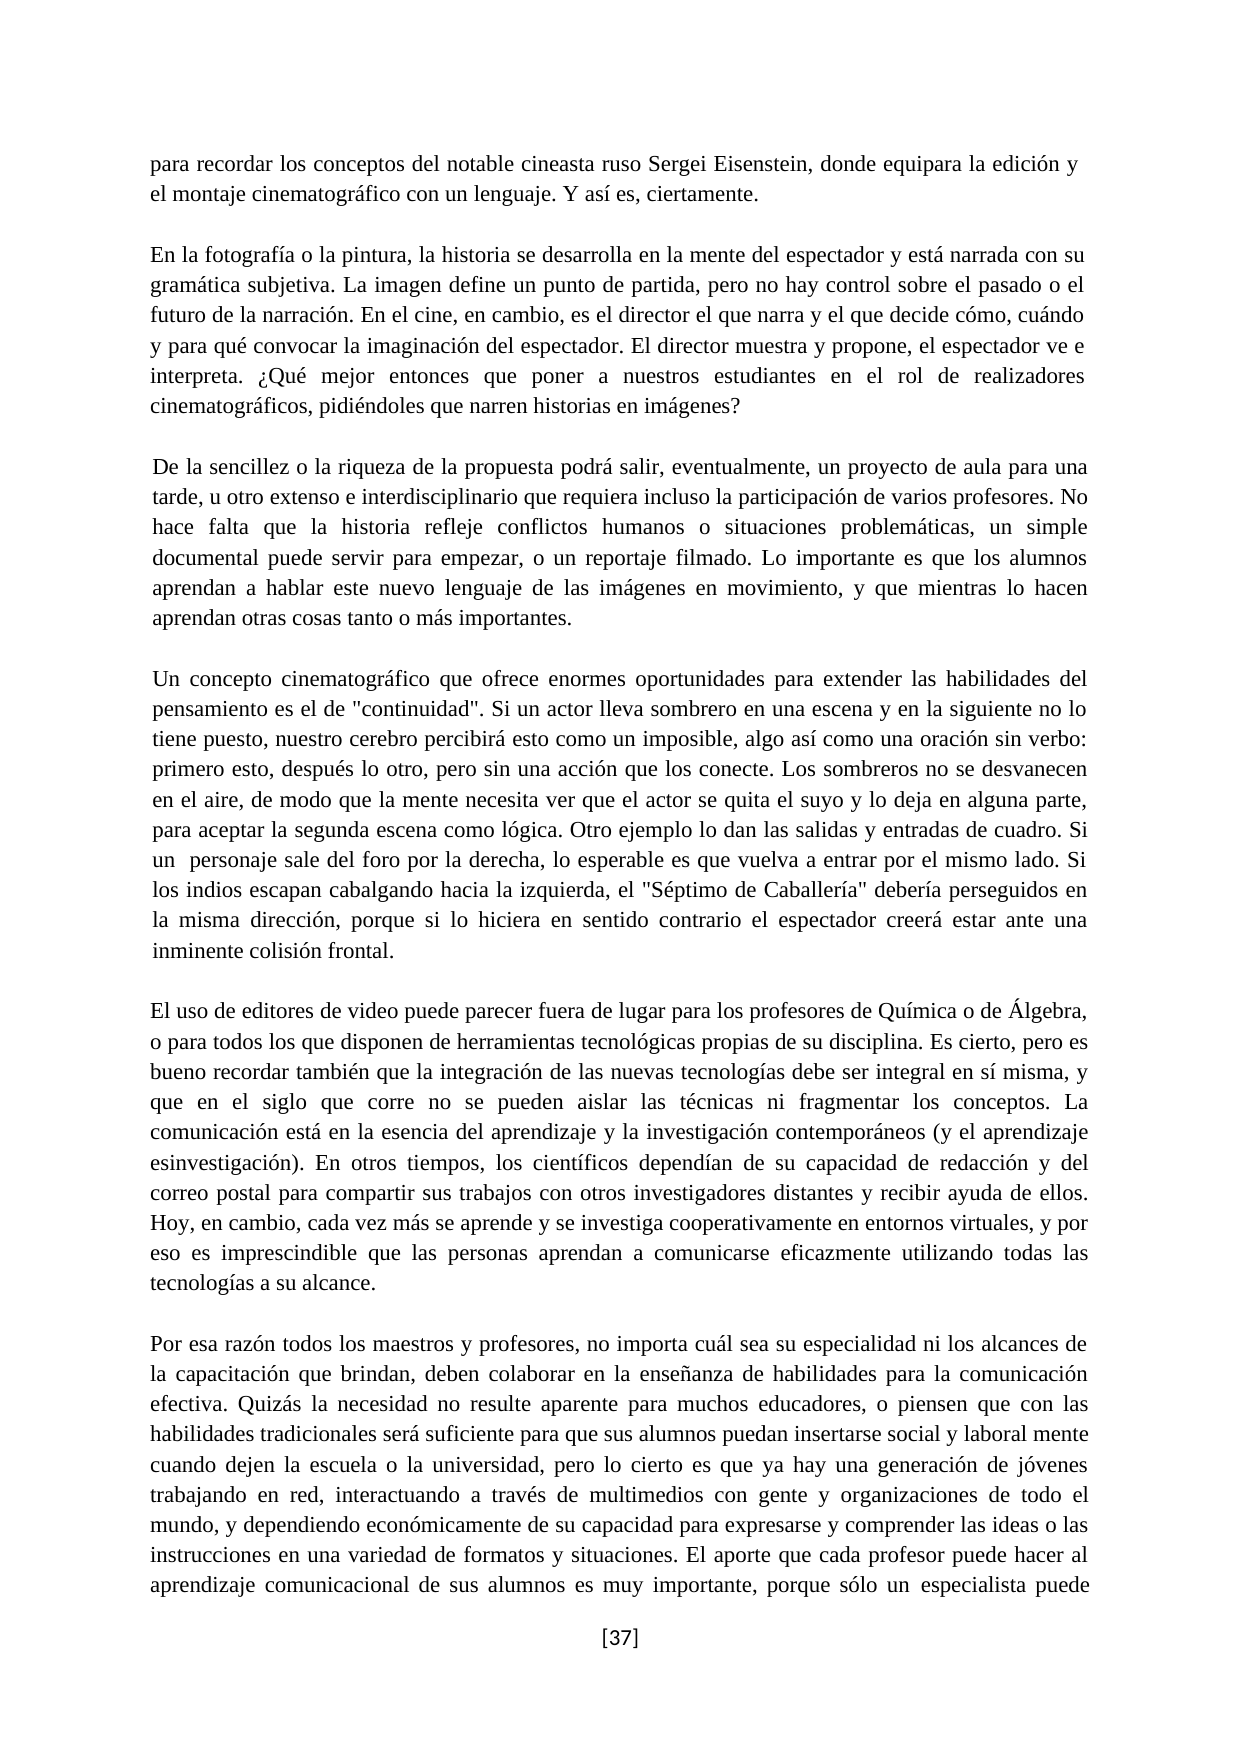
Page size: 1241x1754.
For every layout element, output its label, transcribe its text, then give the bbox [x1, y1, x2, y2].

text El uso de editores de video puede parecer fuera de lugar para los profesores de Química o de Álgebra, o para todos los que disponen de herramientas tecnológicas propias de su disciplina. Es cierto, pero es bueno recordar también que la integración de las nuevas tecnologías debe ser integral en sí misma, y que en el siglo que corre no se pueden aislar las técnicas ni fragmentar los conceptos. La comunicación está en la esencia del aprendizaje y la investigación contemporáneos (y el aprendizaje esinvestigación). En otros tiempos, los científicos dependían de su capacidad de redacción y del correo postal para compartir sus trabajos con otros investigadores distantes y recibir ayuda de ellos. Hoy, en cambio, cada vez más se aprende y se investiga cooperativamente en entornos virtuales, y por eso es imprescindible que las personas aprendan a comunicarse eficazmente utilizando todas las tecnologías a su alcance. [150, 997, 1090, 1296]
text Un concepto cinematográfico que ofrece enormes oportunidades para extender las habilidades del pensamiento es el de "continuidad". Si un actor lleva sombrero en una escena y en la siguiente no lo tiene puesto, nuestro cerebro percibirá esto como un imposible, algo así como una oración sin verbo: primero esto, después lo otro, pero sin una acción que los conecte. Los sombreros no se desvanecen en el aire, de modo que la mente necesita ver que el actor se quita el suyo y lo deja en alguna parte, para aceptar la segunda escena como lógica. Otro ejemplo lo dan las salidas y entradas de cuadro. Si un personaje sale del foro por la derecha, lo esperable es que vuelva a entrar por el mismo lado. Si los indios escapan cabalgando hacia la izquierda, el "Séptimo de Caballería" debería perseguidos en la misma dirección, porque si lo hiciera en sentido contrario el espectador creerá estar ante una inminente colisión frontal. [152, 665, 1089, 963]
text De la sencillez o la riqueza de la propuesta podrá salir, eventualmente, un proyecto de aula para una tarde, u otro extenso e interdisciplinario que requiera incluso la participación de varios profesores. No hace falta que la historia refleje conflictos humanos o situaciones problemáticas, un simple documental puede servir para empezar, o un reportaje filmado. Lo importante es que los alumnos aprendan a hablar este nuevo lenguaje de las imágenes en movimiento, y que mientras lo hacen aprendan otras cosas tanto o más importantes. [152, 453, 1089, 630]
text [150, 1330, 1090, 1598]
text En la fotografía o la pintura, la historia se desarrolla en la mente del espectador y está narrada con su gramática subjetiva. La imagen define un punto de partida, pero no hay control sobre el pasado o el futuro de la narración. En el cine, en cambio, es el director el que narra y el que decide cómo, cuándo y para qué convocar la imaginación del espectador. El director muestra y propone, el espectador ve e interpreta. ¿Qué mejor entonces que poner a nuestros estudiantes en el rol de realizadores cinematográficos, pidiéndoles que narren historias en imágenes? [150, 241, 1087, 418]
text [150, 150, 1080, 207]
